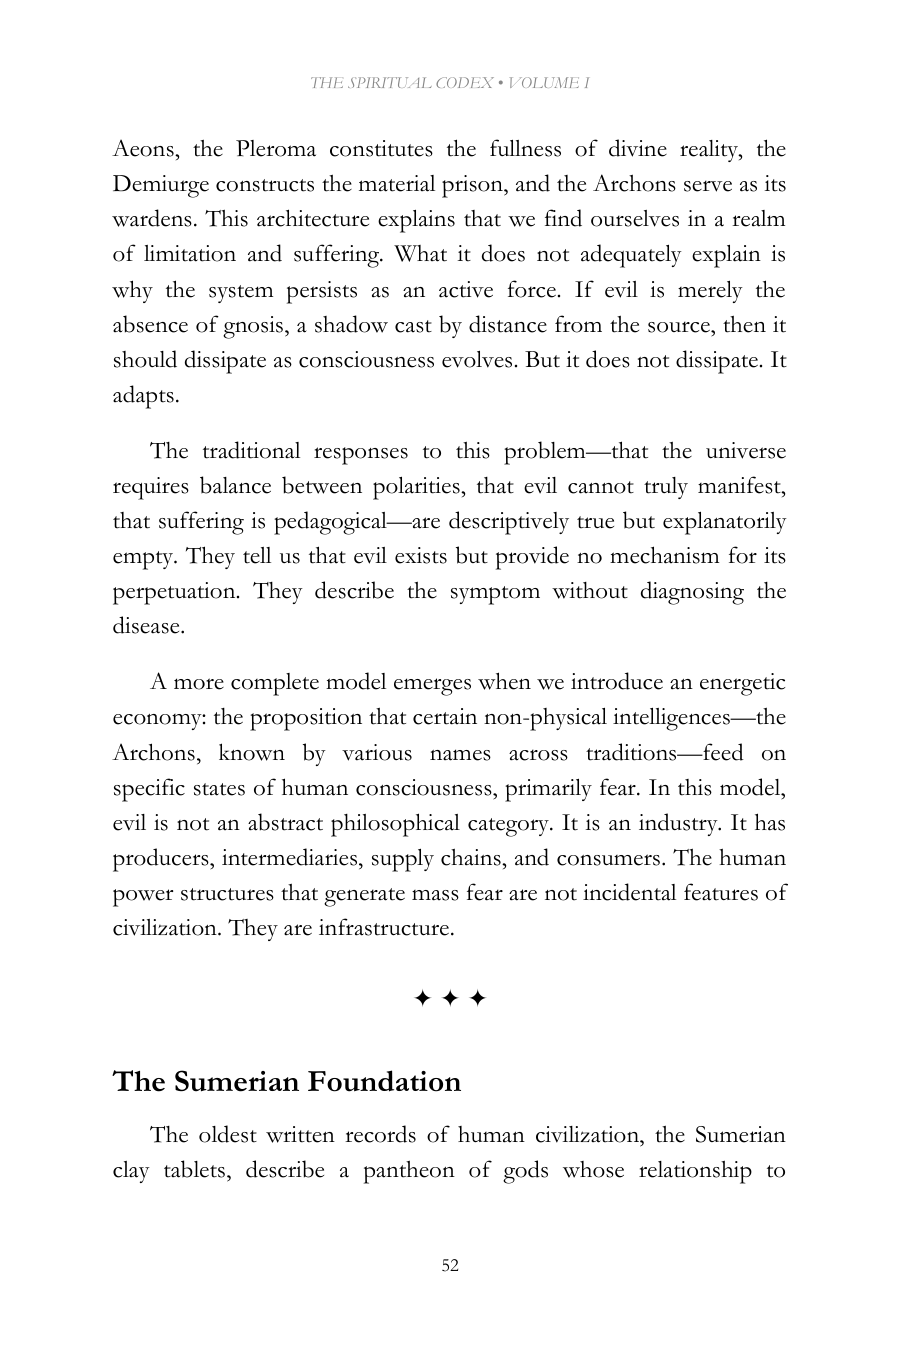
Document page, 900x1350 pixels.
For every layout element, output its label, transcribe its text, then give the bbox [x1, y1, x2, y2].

text The traditional responses to this problem—that the universe requires balance between polarities, that evil cannot truly manifest, that suffering is pedagogical—are descriptively true but explanatorily empty. They tell us that evil exists but provide no mechanism for its perpetuation. They describe the symptom without diagnosing the disease. [112, 437, 787, 640]
text A more complete model emerges when we introduce an energetic economy: the proposition that certain non-physical intelligences—the Archons, known by various names across traditions—feed on specific states of human consciousness, primarily fear. In this model, evil is not an abstract philosophical category. It is an industry. It has producers, intermediaries, supply chains, and consumers. The human power structures that generate mass fear are not incidental features of civilization. They are infrastructure. [112, 668, 787, 942]
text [112, 135, 787, 409]
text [112, 1120, 787, 1184]
subtitle The Sumerian Foundation [112, 1064, 787, 1099]
